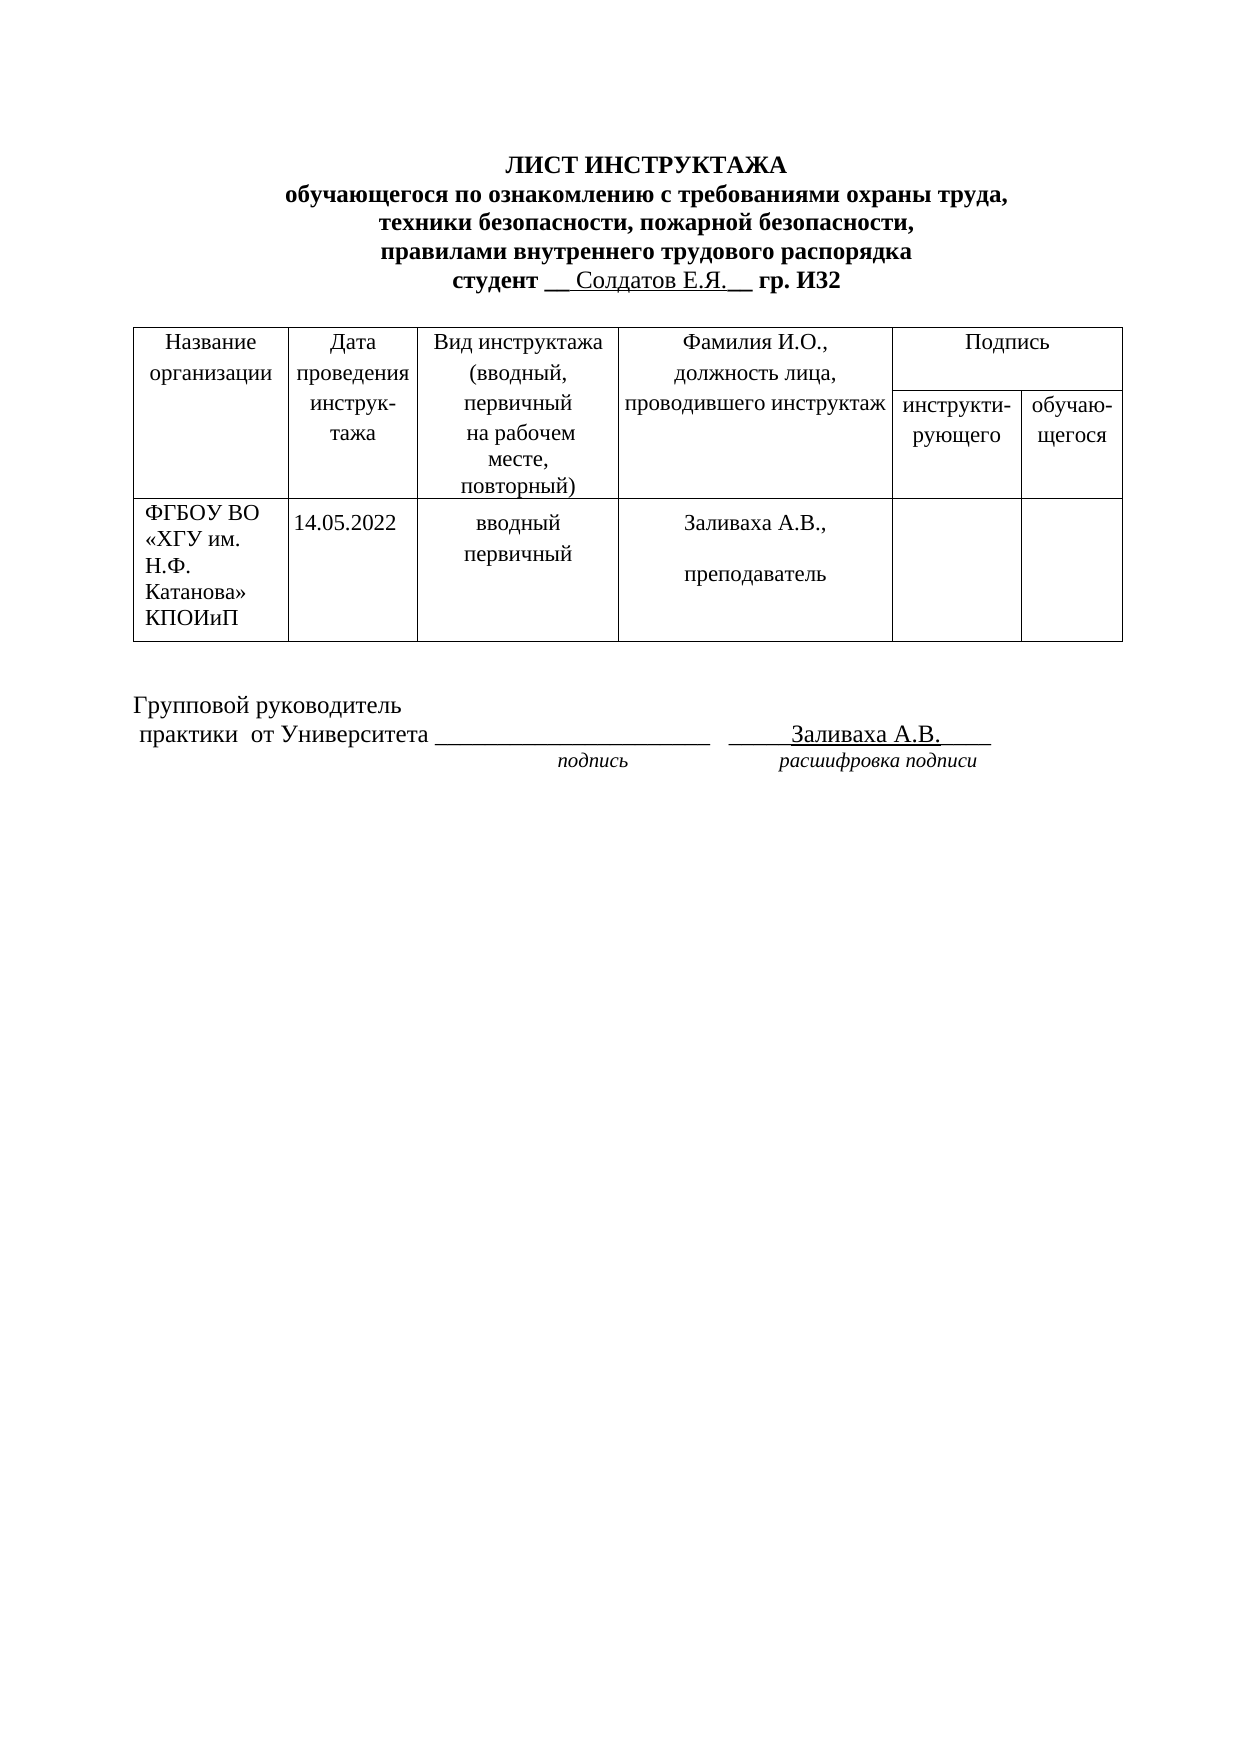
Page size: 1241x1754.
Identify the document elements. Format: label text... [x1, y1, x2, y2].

table_cell [1022, 499, 1122, 641]
table_cell вводный первичный [418, 499, 618, 641]
text подпись расшифровка подписи [133, 748, 1122, 772]
text ЛИСТ ИНСТРУКТАЖА [170, 150, 1122, 179]
table_cell [893, 499, 1021, 641]
text правилами внутреннего трудового распорядка [170, 236, 1122, 265]
table_cell обучаю-щегося [1022, 391, 1122, 498]
text практики от Университета ______________________ _____Заливаха А.В.____ [133, 719, 1122, 748]
text студент __ Солдатов Е.Я.__ гр. И32 [170, 265, 1122, 294]
text обучающегося по ознакомлению с требованиями охраны труда, [170, 179, 1122, 207]
table_cell 14.05.2022 [289, 499, 417, 641]
table_cell ФГБОУ ВО «ХГУ им. Н.Ф. Катанова» КПОИиП [134, 499, 288, 641]
table_header Дата проведения инструк-тажа [289, 328, 417, 498]
table_header Название организации [134, 328, 288, 498]
table_header Вид инструктажа (вводный, первичный на рабочем месте, повторный) [418, 328, 618, 498]
table_cell Заливаха А.В., преподаватель [619, 499, 892, 641]
table_header Фамилия И.О., должность лица, проводившего инструктаж [619, 328, 892, 498]
text Групповой руководитель [133, 690, 1122, 719]
text техники безопасности, пожарной безопасности, [170, 207, 1122, 236]
table_cell инструкти-рующего [893, 391, 1021, 498]
table_header Подпись [893, 328, 1122, 390]
